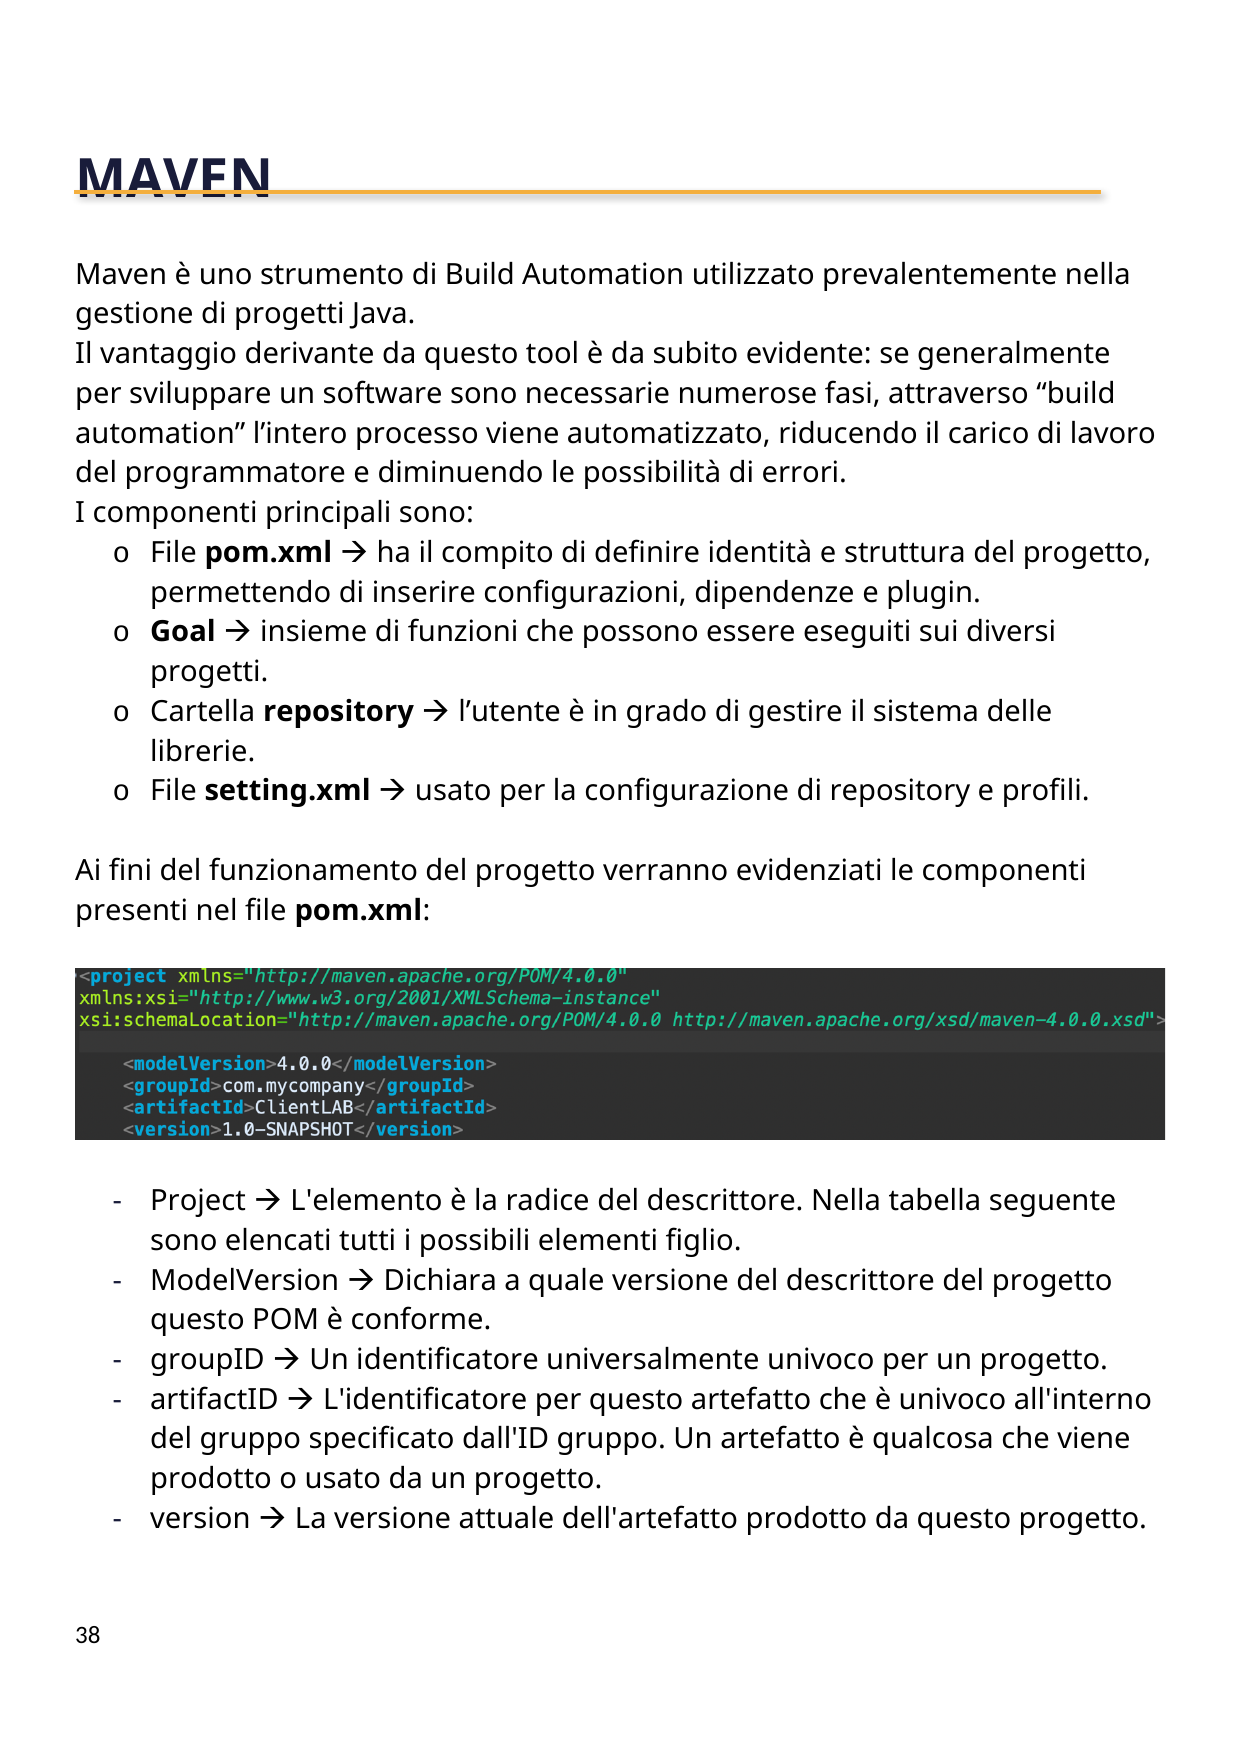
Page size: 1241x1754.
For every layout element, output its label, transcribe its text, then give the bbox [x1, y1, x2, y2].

text Il vantaggio derivante da questo tool è da subito evidente: se generalmente per sviluppare un software sono necessarie numerose fasi, attraverso “build automation” l’intero processo viene automatizzato, riducendo il carico di lavoro del programmatore e diminuendo le possibilità di errori. [75, 332, 1165, 491]
list groupID Un identificatore universalmente univoco per un progetto. [112, 1338, 1165, 1378]
list File pom.xml ha il compito di definire identità e struttura del progetto, permettendo di inserire configurazioni, dipendenze e plugin. [112, 531, 1165, 611]
subtitle MAVEN [75, 140, 1165, 213]
list Project L'elemento è la radice del descrittore. Nella tabella seguente sono elencati tutti i possibili elementi figlio. [112, 1179, 1165, 1259]
list Goal insieme di funzioni che possono essere eseguiti sui diversi progetti. [112, 611, 1165, 690]
list ModelVersion Dichiara a quale versione del descrittore del progetto questo POM è conforme. [112, 1259, 1165, 1338]
picture [75, 968, 1166, 1140]
list Cartella repository l’utente è in grado di gestire il sistema delle librerie. [112, 690, 1165, 770]
text I componenti principali sono: [75, 491, 1165, 531]
list artifactID L'identificatore per questo artefatto che è univoco all'interno del gruppo specificato dall'ID gruppo. Un artefatto è qualcosa che viene prodotto o usato da un progetto. [112, 1378, 1165, 1497]
text Maven è uno strumento di Build Automation utilizzato prevalentemente nella gestione di progetti Java. [75, 253, 1165, 332]
text Ai fini del funzionamento del progetto verranno evidenziati le componenti presenti nel file pom.xml: [75, 849, 1165, 929]
list version La versione attuale dell'artefatto prodotto da questo progetto. [112, 1497, 1165, 1537]
list File setting.xml usato per la configurazione di repository e profili. [112, 770, 1165, 809]
